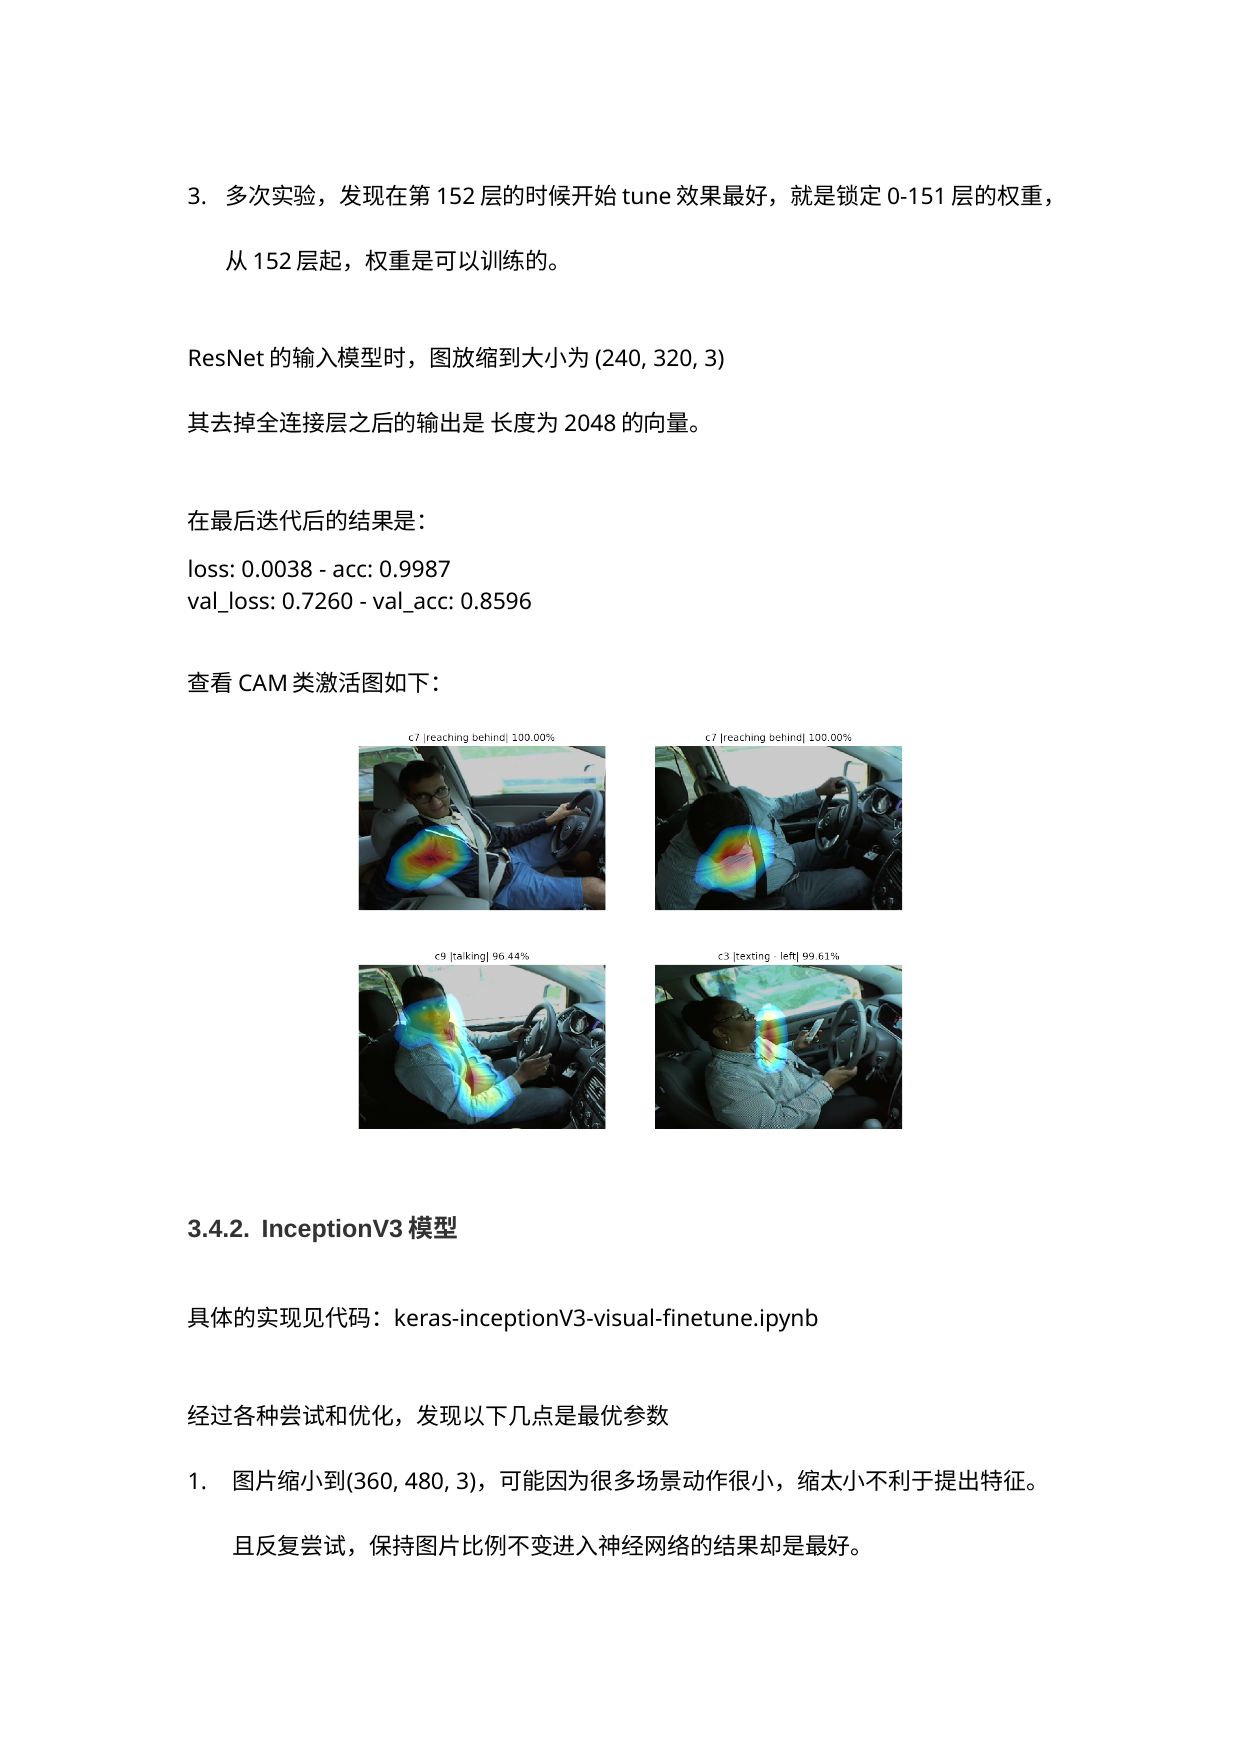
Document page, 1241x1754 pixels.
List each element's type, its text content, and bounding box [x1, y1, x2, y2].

text 其去掉全连接层之后的输出是 长度为2048的向量。 [187, 389, 1053, 454]
list InceptionV3模型 [187, 1194, 1053, 1259]
text 经过各种尝试和优化，发现以下几点是最优参数 [187, 1382, 1053, 1447]
text 具体的实现见代码：keras-inceptionV3-visual-finetune.ipynb [187, 1284, 1053, 1349]
text val_loss: 0.7260 - val_acc: 0.8596 [187, 584, 1053, 617]
list 多次实验，发现在第152层的时候开始tune效果最好，就是锁定0-151层的权重，从152层起，权重是可以训练的。 [187, 162, 1053, 292]
list 图片缩小到(360, 480, 3)，可能因为很多场景动作很小，缩太小不利于提出特征。且反复尝试，保持图片比例不变进入神经网络的结果却是最好。 [187, 1447, 1053, 1577]
text loss: 0.0038 - acc: 0.9987 [187, 552, 1053, 584]
text ResNet的输入模型时，图放缩到大小为 (240, 320, 3) [187, 324, 1053, 389]
text 在最后迭代后的结果是： [187, 487, 1053, 552]
picture [332, 714, 909, 1148]
text 查看CAM类激活图如下： [187, 649, 1053, 714]
